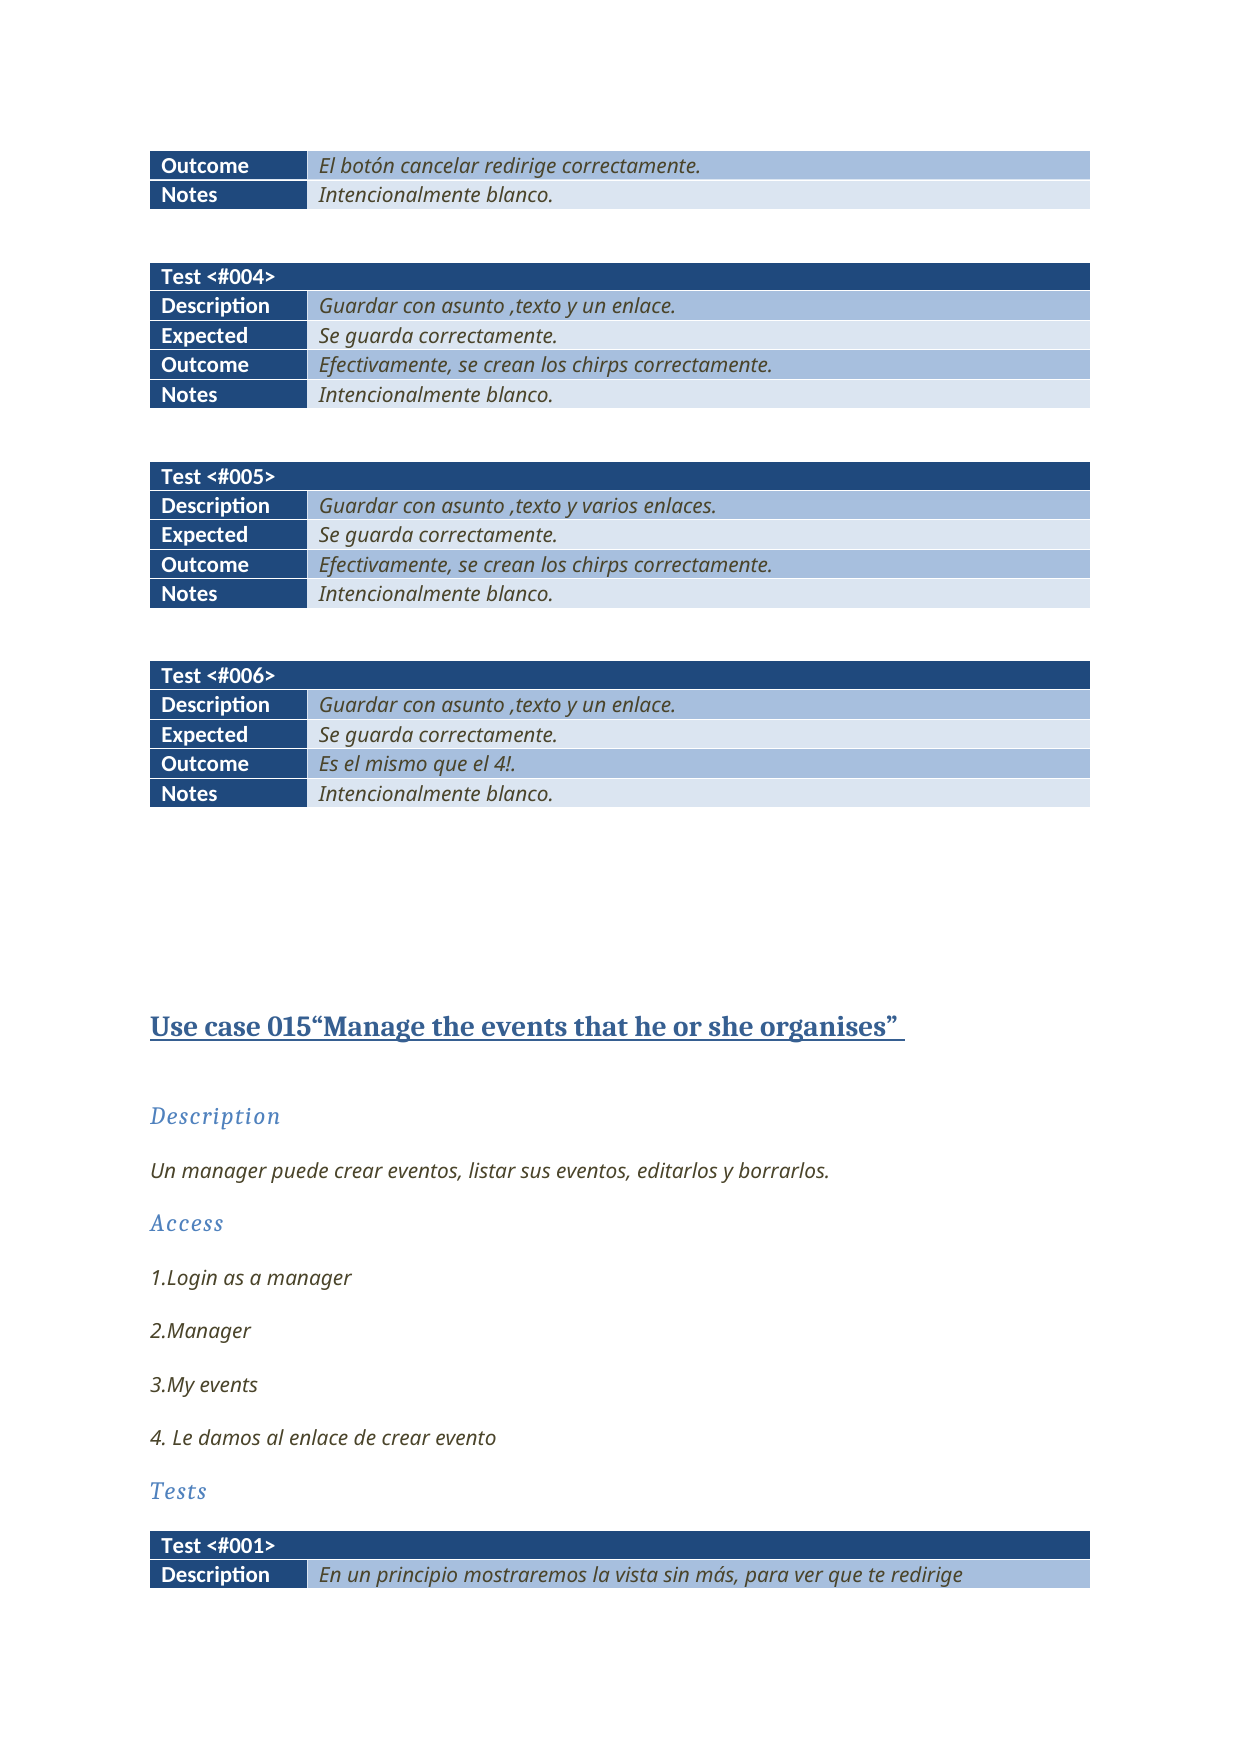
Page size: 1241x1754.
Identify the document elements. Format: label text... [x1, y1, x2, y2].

subtitle Use case 015“Manage the events that he or she organises” [150, 1010, 1090, 1044]
table_cell Intencionalmente blanco. [308, 380, 1090, 408]
table_cell Se guarda correctamente. [308, 321, 1090, 349]
table_cell Intencionalmente blanco. [308, 779, 1090, 807]
table_cell Description [150, 690, 307, 719]
table_cell Efectivamente, se crean los chirps correctamente. [308, 550, 1090, 578]
text 3.My events [150, 1370, 1090, 1398]
table_cell Outcome [150, 550, 307, 578]
table_cell Description [150, 1560, 307, 1588]
subtitle Tests [150, 1477, 1090, 1506]
subtitle Access [150, 1209, 1090, 1238]
table_cell Expected [150, 321, 307, 349]
text 1.Login as a manager [150, 1263, 1090, 1292]
table_cell Se guarda correctamente. [308, 720, 1090, 748]
table_cell Guardar con asunto ,texto y un enlace. [308, 291, 1090, 320]
table_header Test <#006> [150, 661, 1090, 689]
table_header Test <#005> [150, 462, 1090, 490]
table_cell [308, 1560, 1090, 1588]
text 4. Le damos al enlace de crear evento [150, 1423, 1090, 1452]
text Un manager puede crear eventos, listar sus eventos, editarlos y borrarlos. [150, 1156, 1090, 1184]
table_cell Outcome [150, 151, 307, 179]
table_cell Se guarda correctamente. [308, 520, 1090, 549]
table_header Test <#004> [150, 263, 1090, 290]
subtitle Description [150, 1102, 1090, 1131]
table_cell El botón cancelar redirige correctamente. [308, 151, 1090, 179]
table_cell Notes [150, 380, 307, 408]
table_cell Outcome [150, 350, 307, 379]
table_cell Notes [150, 579, 307, 608]
table_header Test <#001> [150, 1531, 1090, 1559]
table_cell Es el mismo que el 4!. [308, 749, 1090, 778]
table_cell Description [150, 291, 307, 320]
table_cell Outcome [150, 749, 307, 778]
table_cell Efectivamente, se crean los chirps correctamente. [308, 350, 1090, 379]
table_cell Expected [150, 520, 307, 549]
table_cell Guardar con asunto ,texto y varios enlaces. [308, 491, 1090, 519]
table_cell Guardar con asunto ,texto y un enlace. [308, 690, 1090, 719]
table_cell Intencionalmente blanco. [308, 181, 1090, 209]
table_cell Intencionalmente blanco. [308, 579, 1090, 608]
table_cell Notes [150, 181, 307, 209]
text 2.Manager [150, 1317, 1090, 1345]
table_cell Expected [150, 720, 307, 748]
table_cell Description [150, 491, 307, 519]
table_cell Notes [150, 779, 307, 807]
